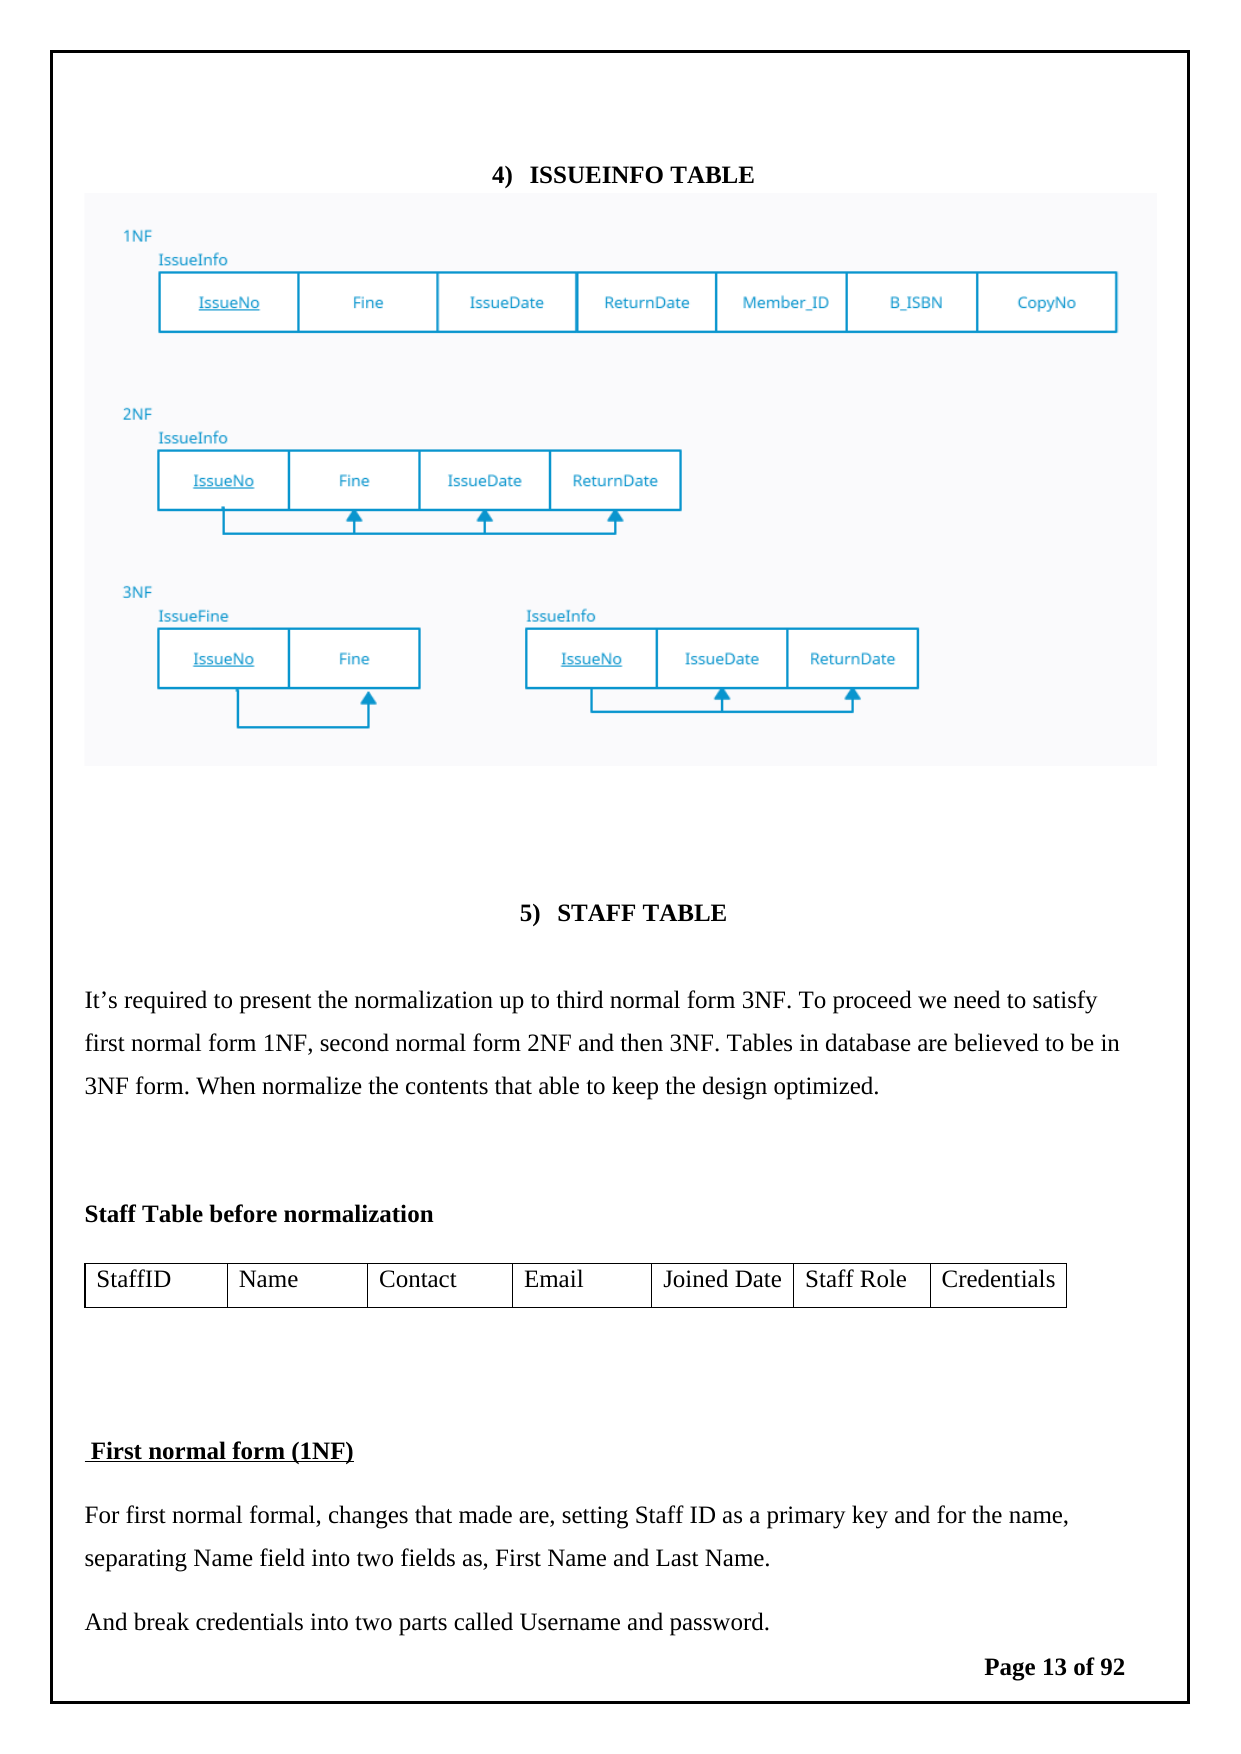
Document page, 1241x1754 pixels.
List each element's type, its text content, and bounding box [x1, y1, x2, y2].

subtitle STAFF TABLE [122, 898, 1125, 927]
table_header StaffID [86, 1264, 227, 1307]
text And break credentials into two parts called Username and password. [84, 1607, 1125, 1636]
table_header Name [228, 1264, 367, 1307]
table_header Credentials [931, 1264, 1066, 1307]
picture [84, 193, 1157, 766]
text First normal form (1NF) [84, 1436, 1125, 1464]
table_header Email [513, 1264, 651, 1307]
table_header Staff Role [794, 1264, 930, 1307]
text It’s required to present the normalization up to third normal form 3NF. To proceed we need to satisfy first normal form 1NF, second normal form 2NF and then 3NF. Tables in database are believed to be in 3NF form. When normalize the contents that able to keep the design optimized. [84, 985, 1125, 1100]
table_header Joined Date [652, 1264, 793, 1307]
table_header Contact [368, 1264, 512, 1307]
subtitle ISSUEINFO TABLE [122, 160, 1125, 189]
text Staff Table before normalization [84, 1199, 1125, 1228]
text For first normal formal, changes that made are, setting Staff ID as a primary key and for the name, separating Name field into two fields as, First Name and Last Name. [84, 1500, 1125, 1572]
